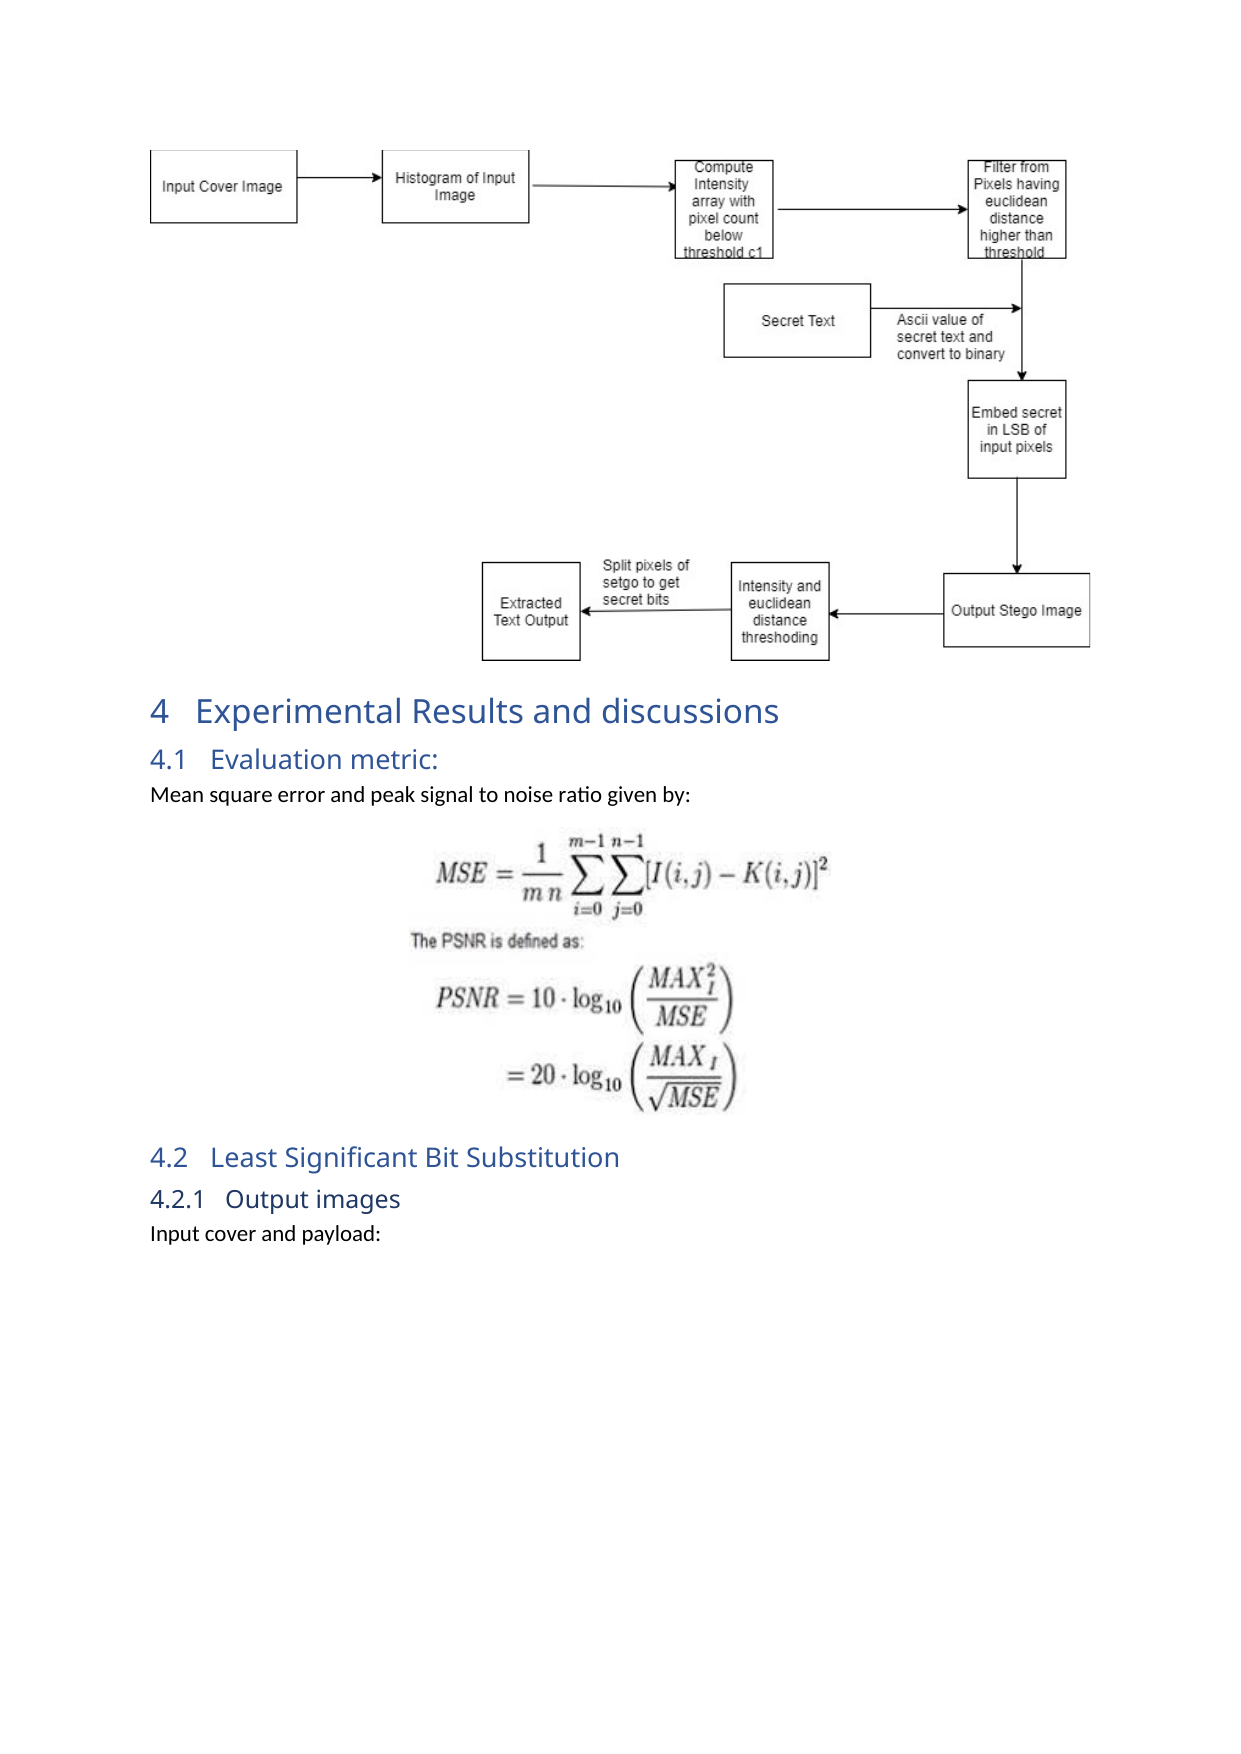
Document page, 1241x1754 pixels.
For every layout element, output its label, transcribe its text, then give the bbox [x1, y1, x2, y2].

picture [150, 150, 1091, 661]
subtitle Least Significant Bit Substitution [150, 1138, 1090, 1175]
subtitle Experimental Results and discussions [150, 688, 1090, 733]
subtitle Evaluation metric: [150, 741, 1090, 778]
text Mean square error and peak signal to noise ratio given by: [150, 781, 1090, 809]
text Input cover and payload: [150, 1219, 1090, 1247]
picture [409, 827, 832, 1120]
subtitle Output images [150, 1182, 1090, 1216]
